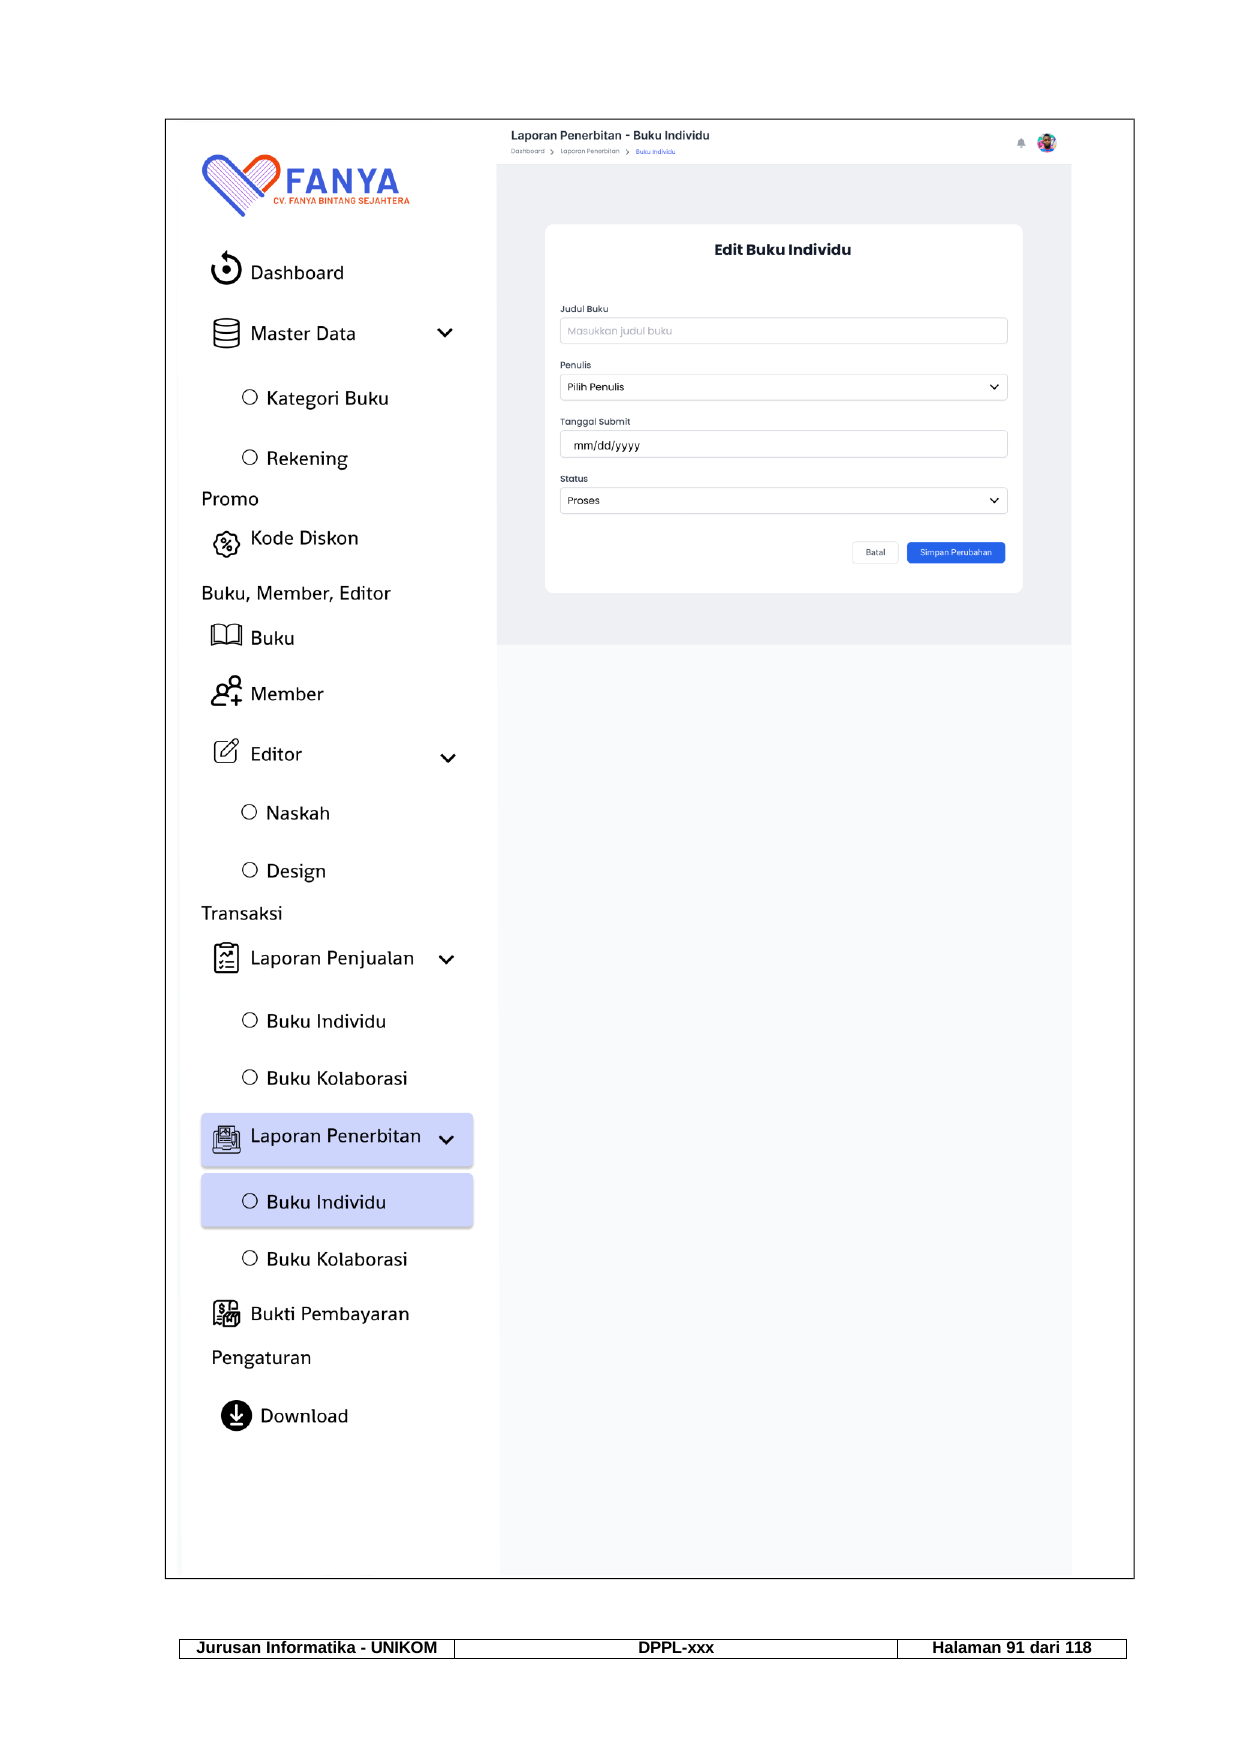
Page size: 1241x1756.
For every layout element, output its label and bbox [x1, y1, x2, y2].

picture [177, 121, 1072, 1576]
